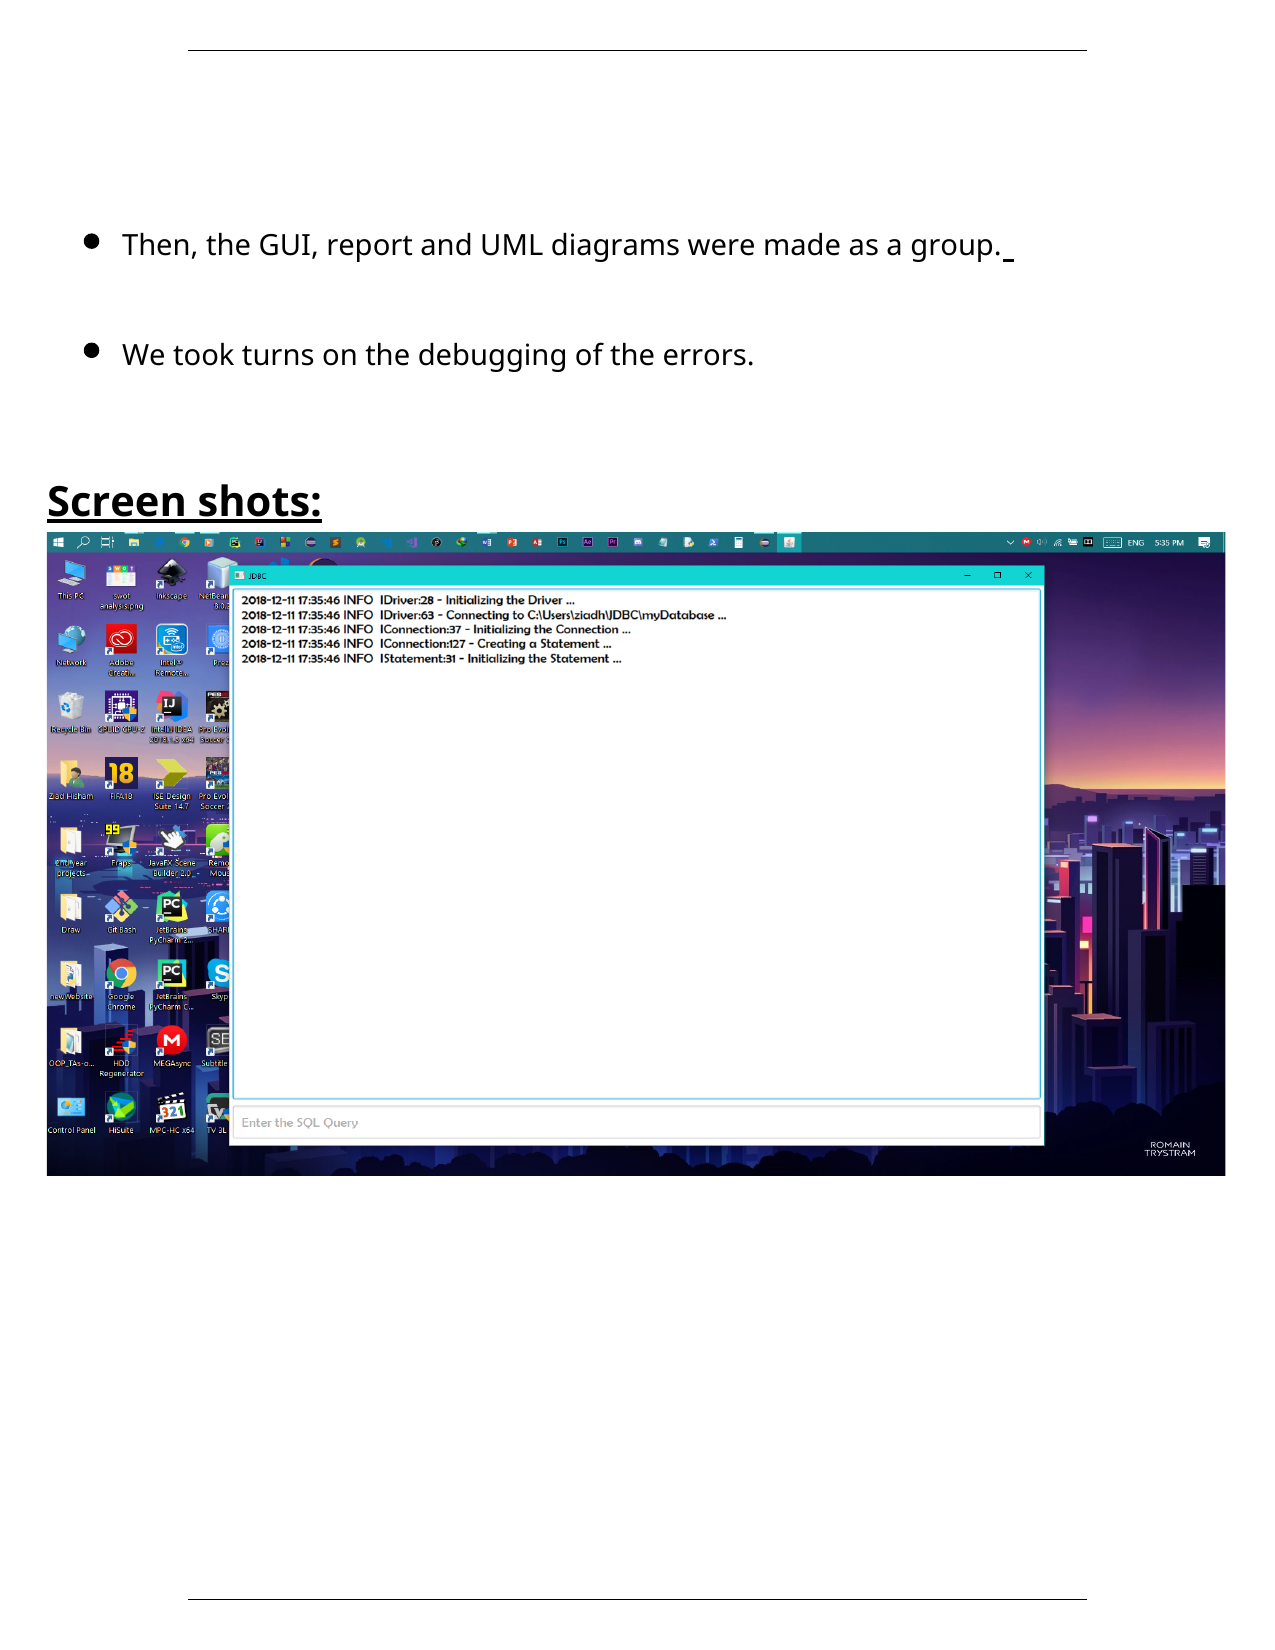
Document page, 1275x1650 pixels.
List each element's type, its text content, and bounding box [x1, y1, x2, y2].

list We took turns on the debugging of the errors. [84, 334, 1087, 374]
list Screen shots: [47, 472, 1087, 528]
list Then, the GUI, report and UML diagrams were made as a group. [84, 211, 1087, 268]
picture [46, 532, 1226, 1176]
